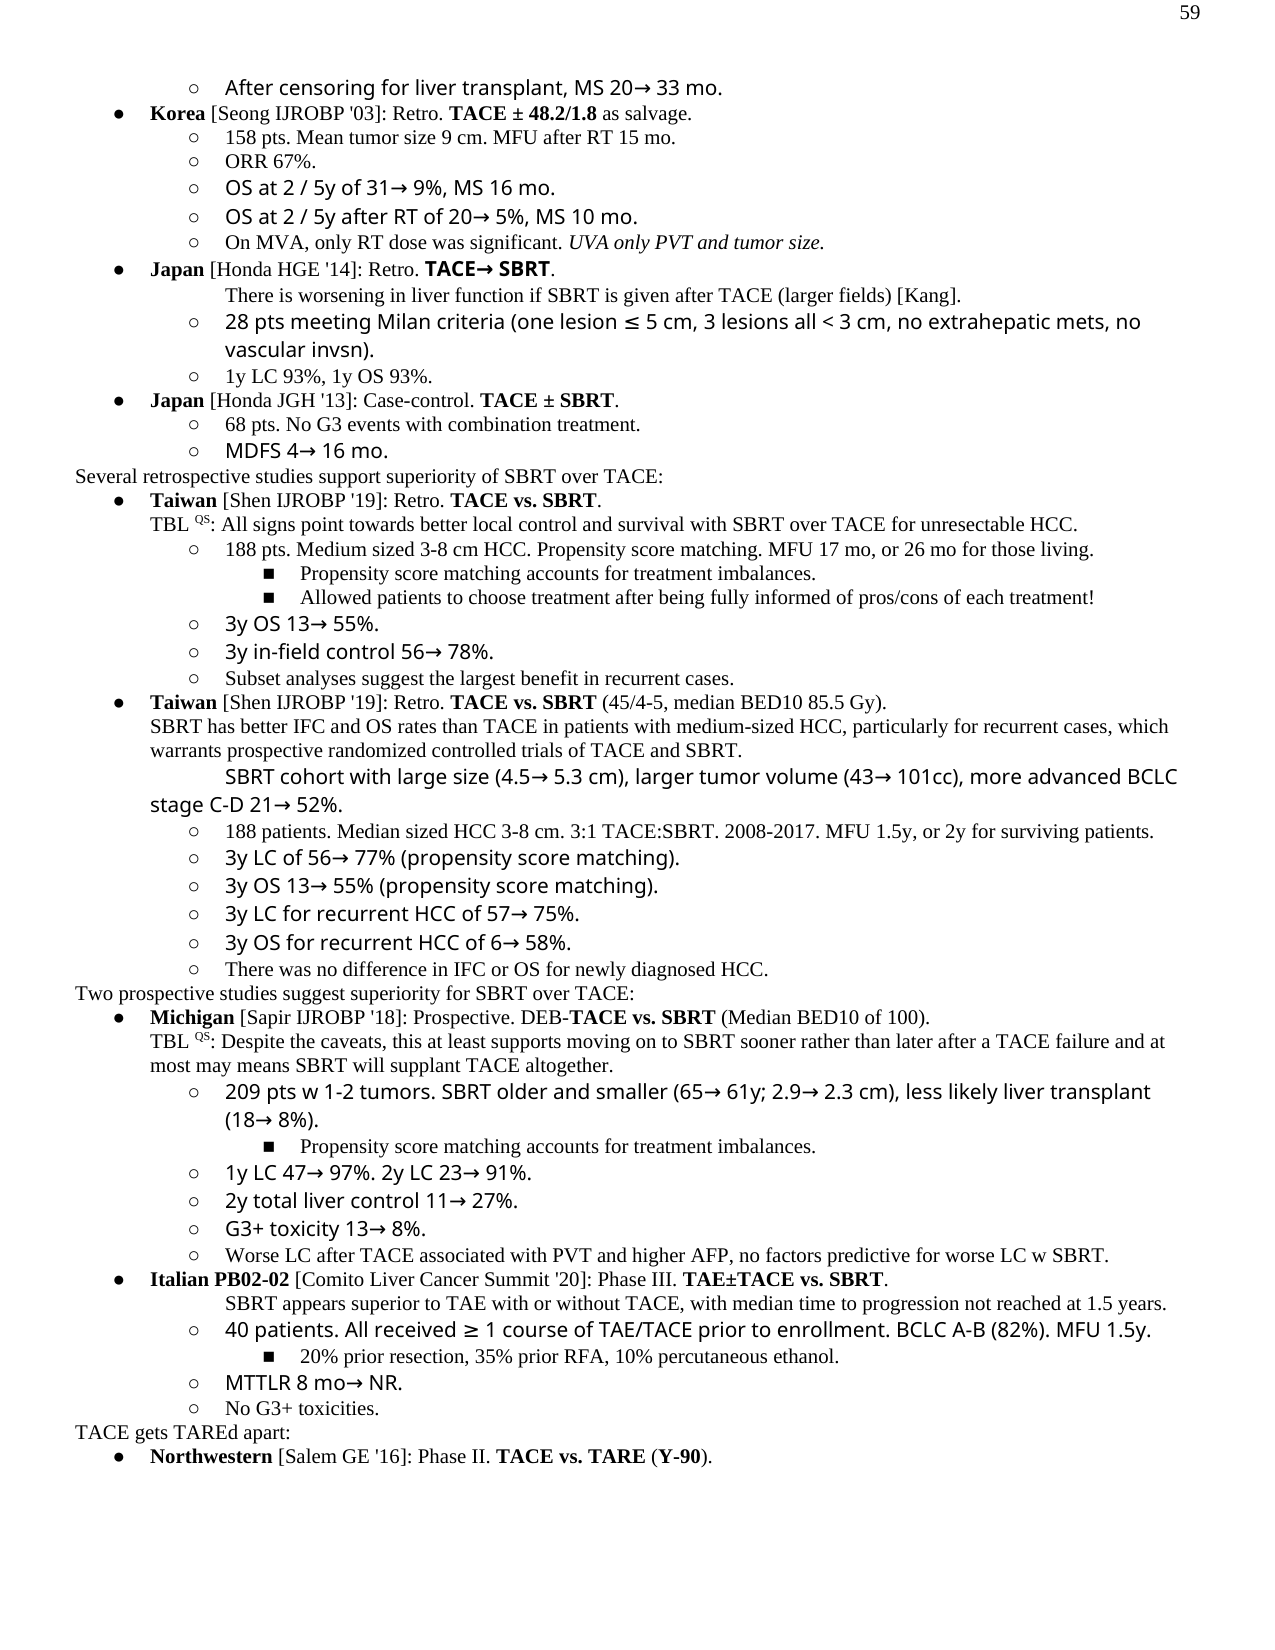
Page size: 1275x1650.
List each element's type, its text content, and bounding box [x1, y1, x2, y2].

list 3y OS for recurrent HCC of 6→ 58%. [187, 928, 1200, 956]
list 3y in-field control 56→ 78%. [187, 637, 1200, 666]
list MTTLR 8 mo→ NR. [187, 1368, 1200, 1396]
text Several retrospective studies support superiority of SBRT over TACE: [75, 464, 1200, 488]
list 40 patients. All received ≥ 1 course of TAE/TACE prior to enrollment. BCLC A-B (82%). MFU 1.5y. [187, 1315, 1200, 1344]
list 188 pts. Medium sized 3-8 cm HCC. Propensity score matching. MFU 17 mo, or 26 mo for those living. [187, 536, 1200, 561]
list No G3+ toxicities. [187, 1396, 1200, 1420]
text There is worsening in liver function if SBRT is given after TACE (larger fields) [Kang]. [150, 283, 1200, 307]
list Taiwan [Shen IJROBP '19]: Retro. TACE vs. SBRT. TBL QS: All signs point towards better local control and survival with SBRT over TACE for unresectable HCC. [112, 488, 1200, 536]
list 188 patients. Median sized HCC 3-8 cm. 3:1 TACE:SBRT. 2008-2017. MFU 1.5y, or 2y for surviving patients. [187, 819, 1200, 843]
list 3y LC for recurrent HCC of 57→ 75%. [187, 899, 1200, 928]
list Japan [Honda JGH '13]: Case-control. TACE ± SBRT. [112, 388, 1200, 412]
list On MVA, only RT dose was significant. UVA only PVT and tumor size. [187, 230, 1200, 254]
list 3y OS 13→ 55% (propensity score matching). [187, 871, 1200, 899]
list Michigan [Sapir IJROBP '18]: Prospective. DEB-TACE vs. SBRT (Median BED10 of 100). TBL QS: Despite the caveats, this at least supports moving on to SBRT sooner rather than later after a TACE failure and at most may means SBRT will supplant TACE altogether. [112, 1004, 1200, 1077]
list Italian PB02-02 [Comito Liver Cancer Summit '20]: Phase III. TAE±TACE vs. SBRT. [112, 1267, 1200, 1291]
text SBRT cohort with large size (4.5→ 5.3 cm), larger tumor volume (43→ 101cc), more advanced BCLC stage C-D 21→ 52%. [150, 762, 1200, 819]
list 209 pts w 1-2 tumors. SBRT older and smaller (65→ 61y; 2.9→ 2.3 cm), less likely liver transplant (18→ 8%). [187, 1077, 1200, 1134]
list There was no difference in IFC or OS for newly diagnosed HCC. [187, 956, 1200, 981]
list 158 pts. Mean tumor size 9 cm. MFU after RT 15 mo. [187, 125, 1200, 149]
text TACE gets TAREd apart: [75, 1420, 1200, 1444]
list 2y total liver control 11→ 27%. [187, 1186, 1200, 1214]
text Two prospective studies suggest superiority for SBRT over TACE: [75, 981, 1200, 1004]
list 1y LC 47→ 97%. 2y LC 23→ 91%. [187, 1158, 1200, 1186]
list Worse LC after TACE associated with PVT and higher AFP, no factors predictive for worse LC w SBRT. [187, 1243, 1200, 1267]
list Subset analyses suggest the largest benefit in recurrent cases. [187, 666, 1200, 689]
text SBRT appears superior to TAE with or without TACE, with median time to progression not reached at 1.5 years. [150, 1291, 1200, 1315]
list 3y LC of 56→ 77% (propensity score matching). [187, 843, 1200, 871]
list Korea [Seong IJROBP '03]: Retro. TACE ± 48.2/1.8 as salvage. [112, 101, 1200, 125]
list OS at 2 / 5y of 31→ 9%, MS 16 mo. [187, 173, 1200, 202]
list G3+ toxicity 13→ 8%. [187, 1214, 1200, 1243]
list 3y OS 13→ 55%. [187, 609, 1200, 637]
list After censoring for liver transplant, MS 20→ 33 mo. [187, 73, 1200, 101]
list 20% prior resection, 35% prior RFA, 10% percutaneous ethanol. [262, 1344, 1200, 1368]
list 68 pts. No G3 events with combination treatment. [187, 412, 1200, 436]
list Propensity score matching accounts for treatment imbalances. [262, 1134, 1200, 1158]
list Japan [Honda HGE '14]: Retro. TACE→ SBRT. [112, 254, 1200, 283]
list Taiwan [Shen IJROBP '19]: Retro. TACE vs. SBRT (45/4-5, median BED10 85.5 Gy). SBRT has better IFC and OS rates than TACE in patients with medium-sized HCC, particularly for recurrent cases, which warrants prospective randomized controlled trials of TACE and SBRT. [112, 689, 1200, 762]
list Allowed patients to choose treatment after being fully informed of pros/cons of each treatment! [262, 584, 1200, 609]
list 1y LC 93%, 1y OS 93%. [187, 364, 1200, 388]
list OS at 2 / 5y after RT of 20→ 5%, MS 10 mo. [187, 202, 1200, 230]
list MDFS 4→ 16 mo. [187, 436, 1200, 464]
list ORR 67%. [187, 149, 1200, 173]
list Northwestern [Salem GE '16]: Phase II. TACE vs. TARE (Y-90). [112, 1444, 1200, 1468]
list Propensity score matching accounts for treatment imbalances. [262, 561, 1200, 584]
list 28 pts meeting Milan criteria (one lesion ≤ 5 cm, 3 lesions all < 3 cm, no extrahepatic mets, no vascular invsn). [187, 307, 1200, 364]
